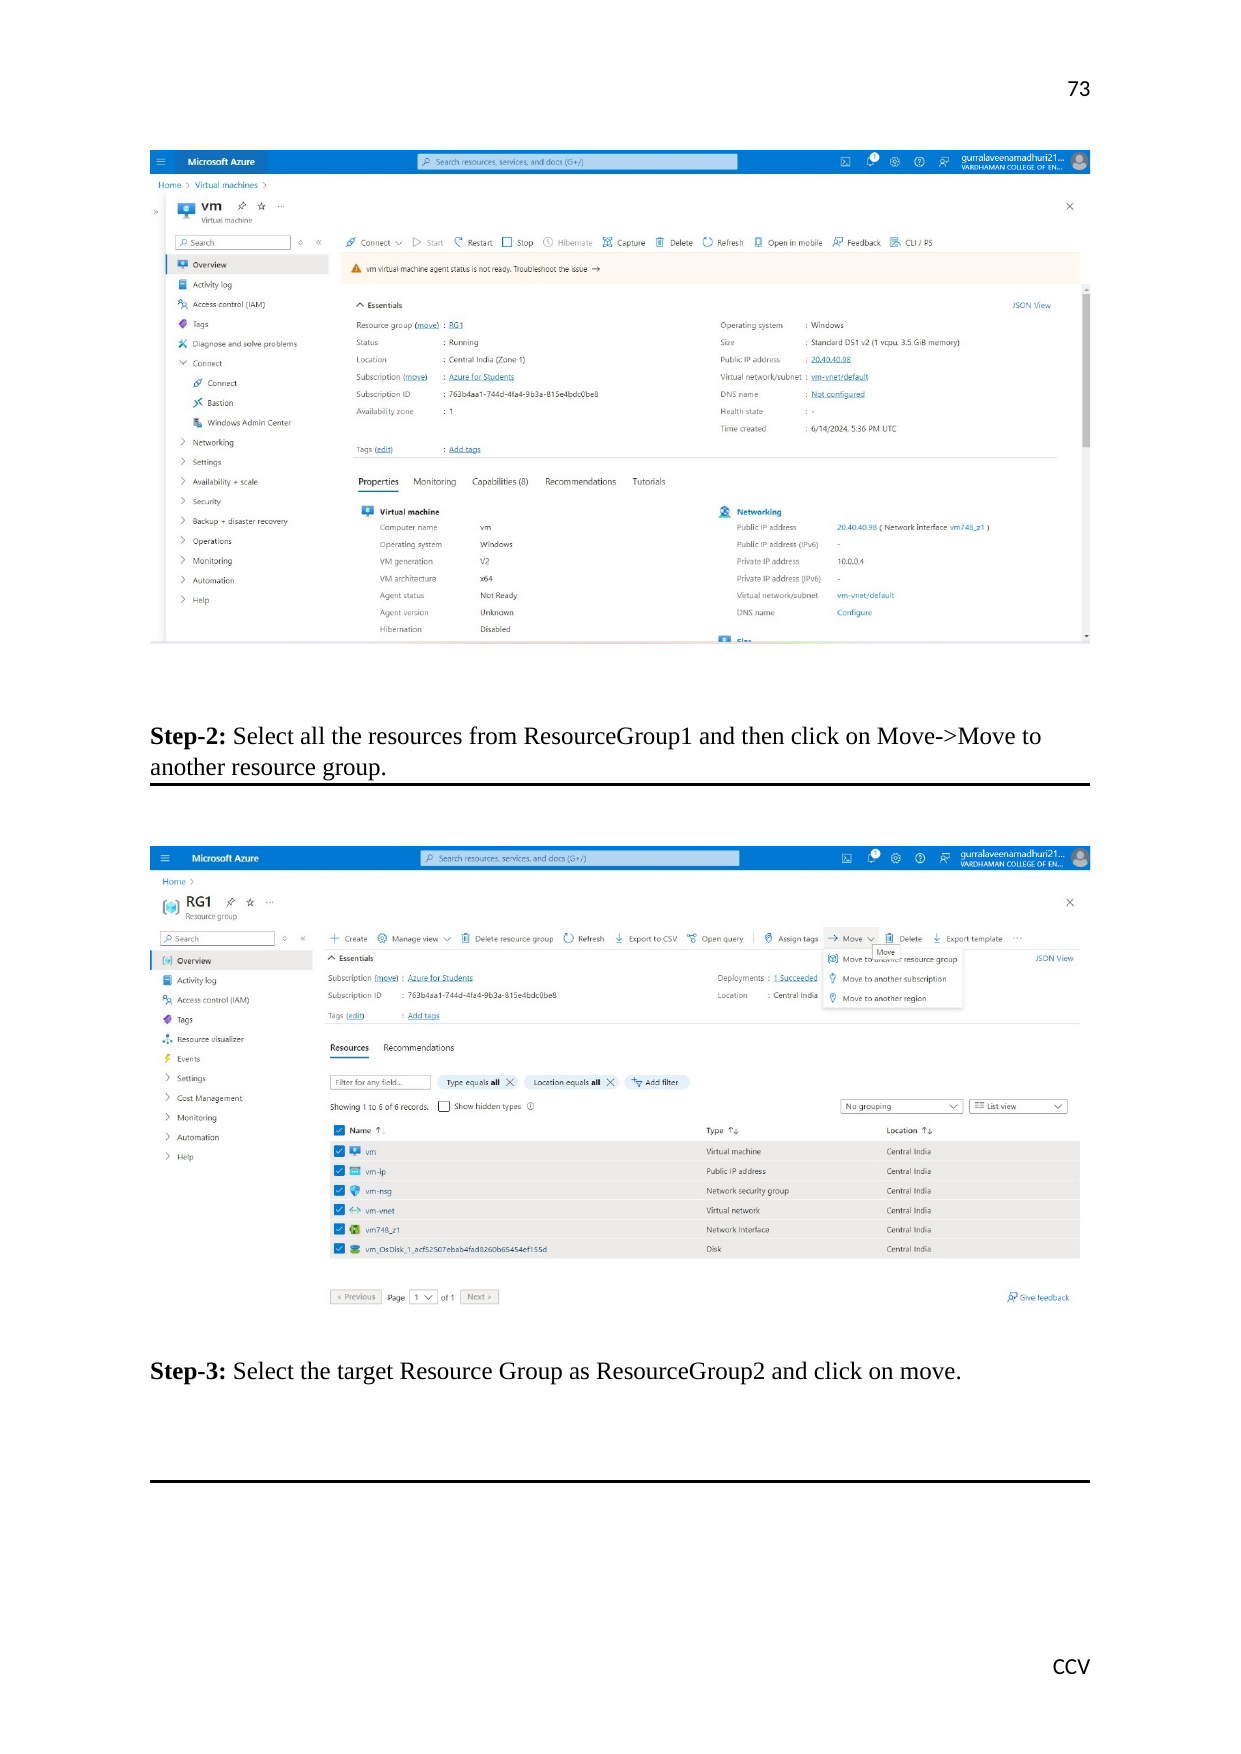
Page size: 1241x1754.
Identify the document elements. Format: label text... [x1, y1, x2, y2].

text Step-2: Select all the resources from ResourceGroup1 and then click on Move->Move to another resource group. [150, 721, 1090, 783]
picture [150, 846, 1091, 1327]
picture [150, 150, 1091, 644]
text Step-3: Select the target Resource Group as ResourceGroup2 and click on move. [150, 1356, 1090, 1384]
